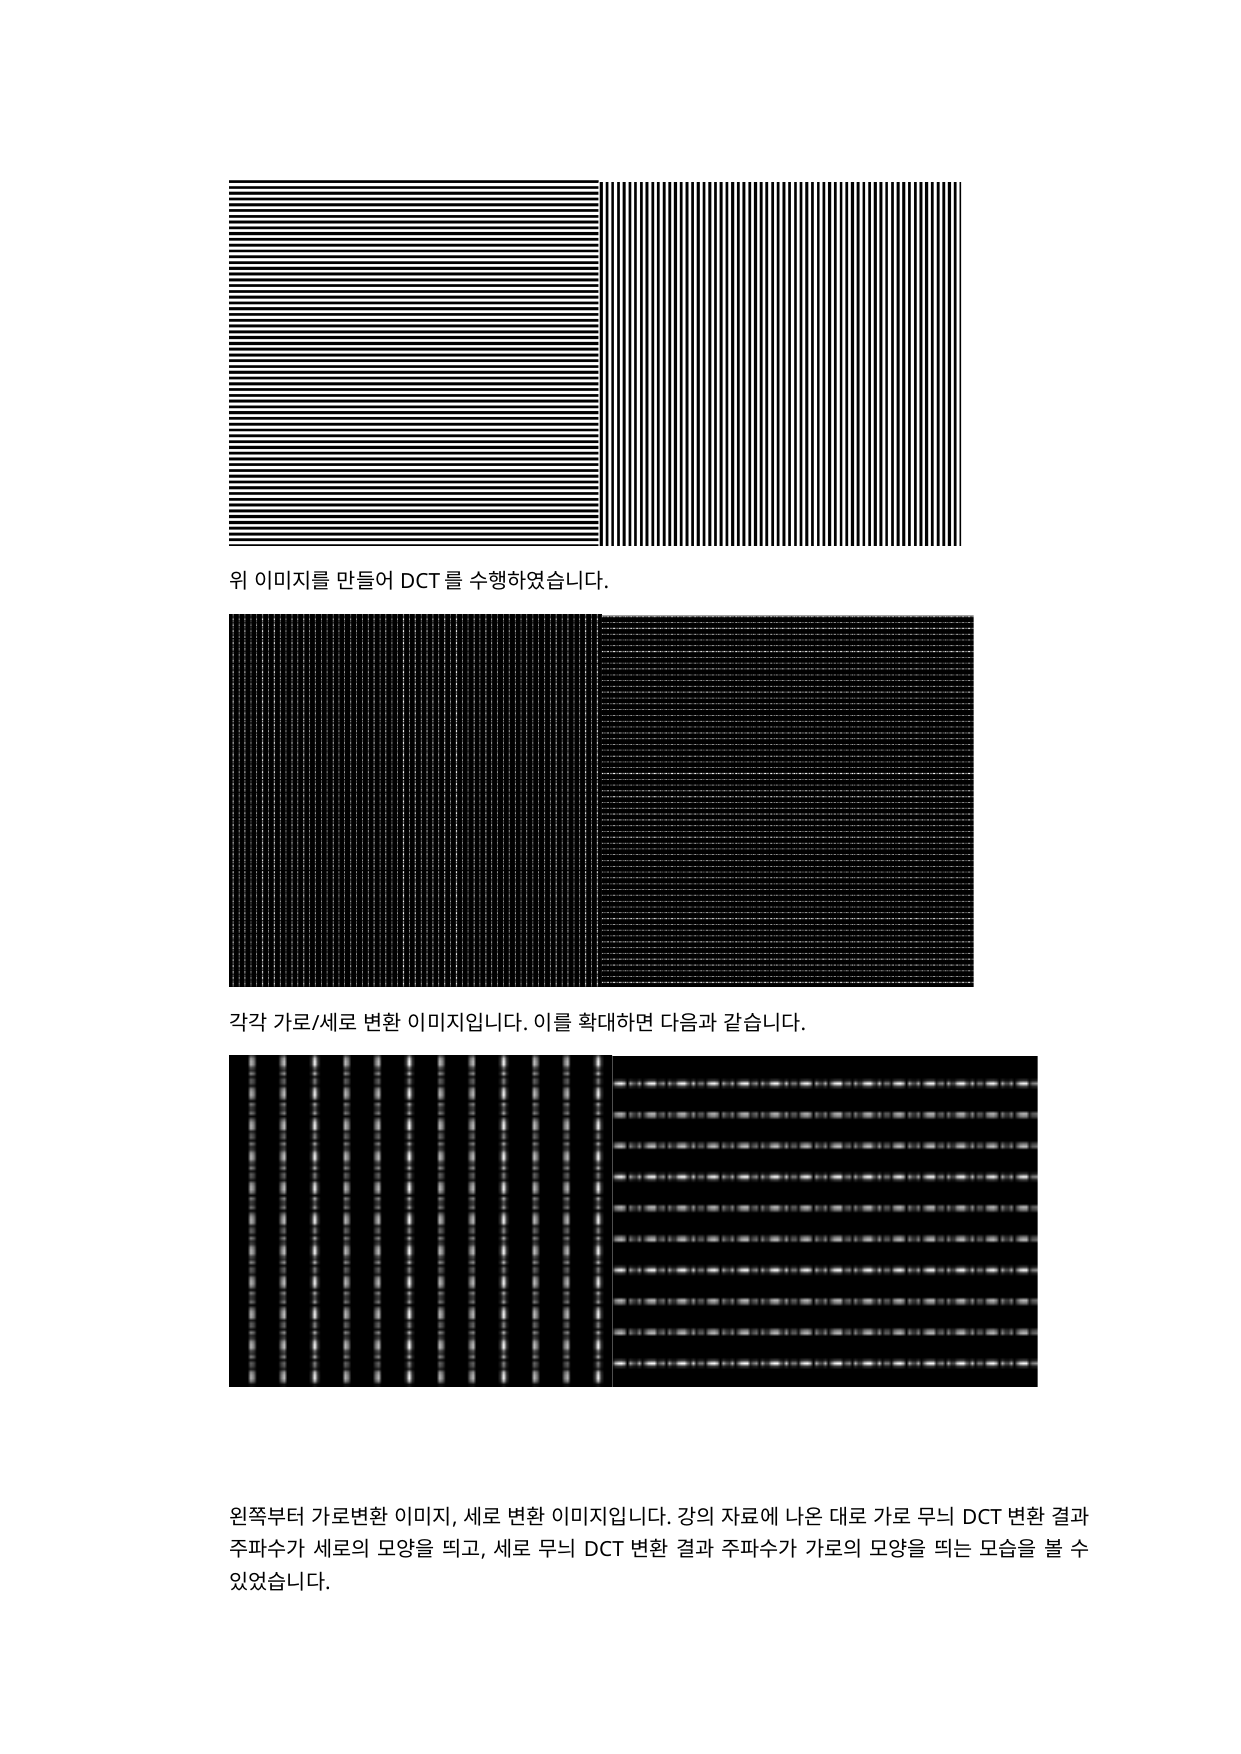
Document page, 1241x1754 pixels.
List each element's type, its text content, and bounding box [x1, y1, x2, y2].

list 위 이미지를 만들어 DCT를 수행하였습니다. [229, 565, 1090, 595]
list 왼쪽부터 가로변환 이미지, 세로 변환 이미지입니다. 강의 자료에 나온 대로 가로 무늬 DCT 변환 결과 주파수가 세로의 모양을 띄고, 세로 무늬 DCT 변환 결과 주파수가 가로의 모양을 띄는 모습을 볼 수 있었습니다. [229, 1500, 1090, 1596]
picture [229, 614, 974, 987]
list 각각 가로/세로 변환 이미지입니다. 이를 확대하면 다음과 같습니다. [229, 1006, 1090, 1036]
picture [229, 1055, 1038, 1387]
picture [229, 177, 962, 546]
